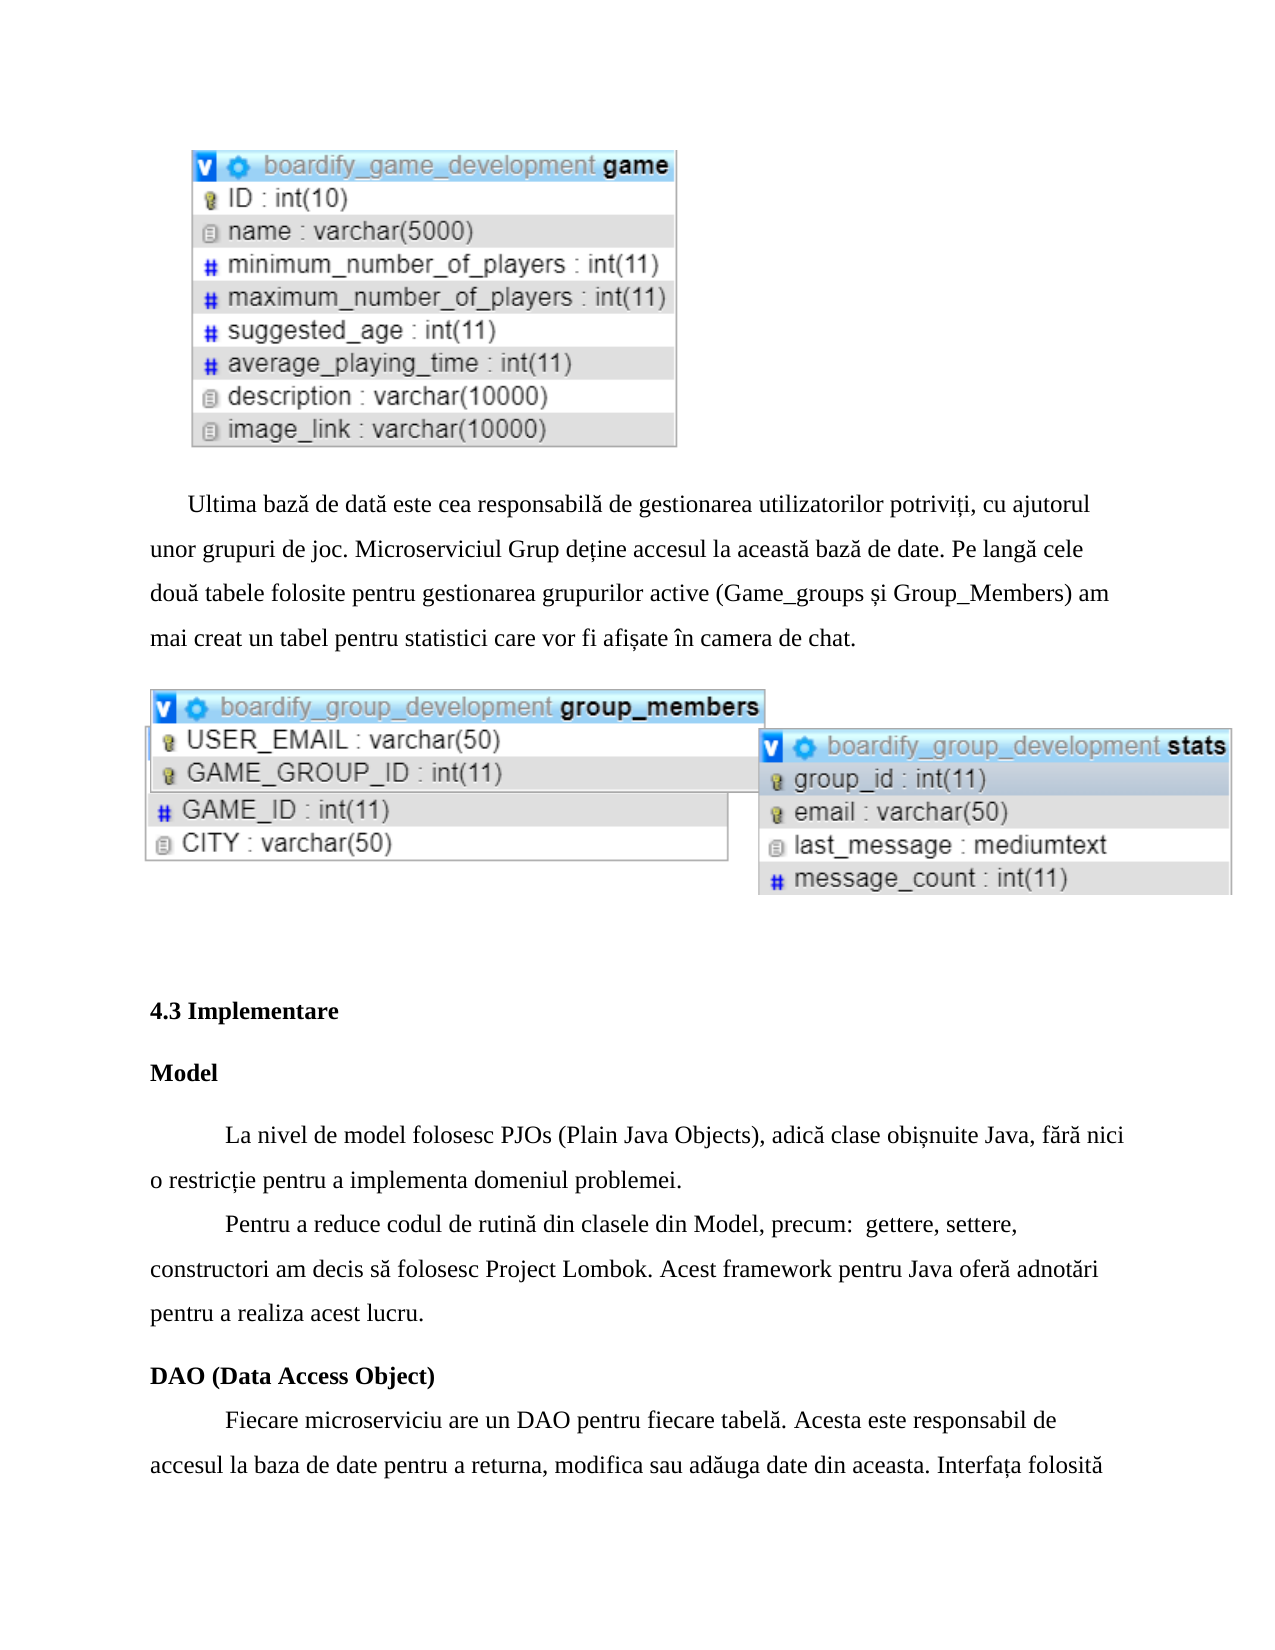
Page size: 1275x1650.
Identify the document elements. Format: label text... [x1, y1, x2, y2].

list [150, 1361, 1125, 1478]
list Model [150, 1058, 1125, 1087]
list 4.3 Implementare [150, 996, 1125, 1025]
picture [142, 689, 1234, 895]
text La nivel de model folosesc PJOs (Plain Java Objects), adică clase obișnuite Java, fără nici o restricție pentru a implementa domeniul problemei. Pentru a reduce codul de rutină din clasele din Model, precum: gettere, settere, constructori am decis să folosesc Project Lombok. Acest framework pentru Java oferă adnotări pentru a realiza acest lucru. [150, 1121, 1125, 1327]
text Ultima bază de dată este cea responsabilă de gestionarea utilizatorilor potriviți, cu ajutorul unor grupuri de joc. Microserviciul Grup deține accesul la această bază de date. Pe langă cele două tabele folosite pentru gestionarea grupurilor active (Game_groups și Group_Members) am mai creat un tabel pentru statistici care vor fi afișate în camera de chat. [150, 489, 1125, 652]
picture [187, 150, 689, 457]
